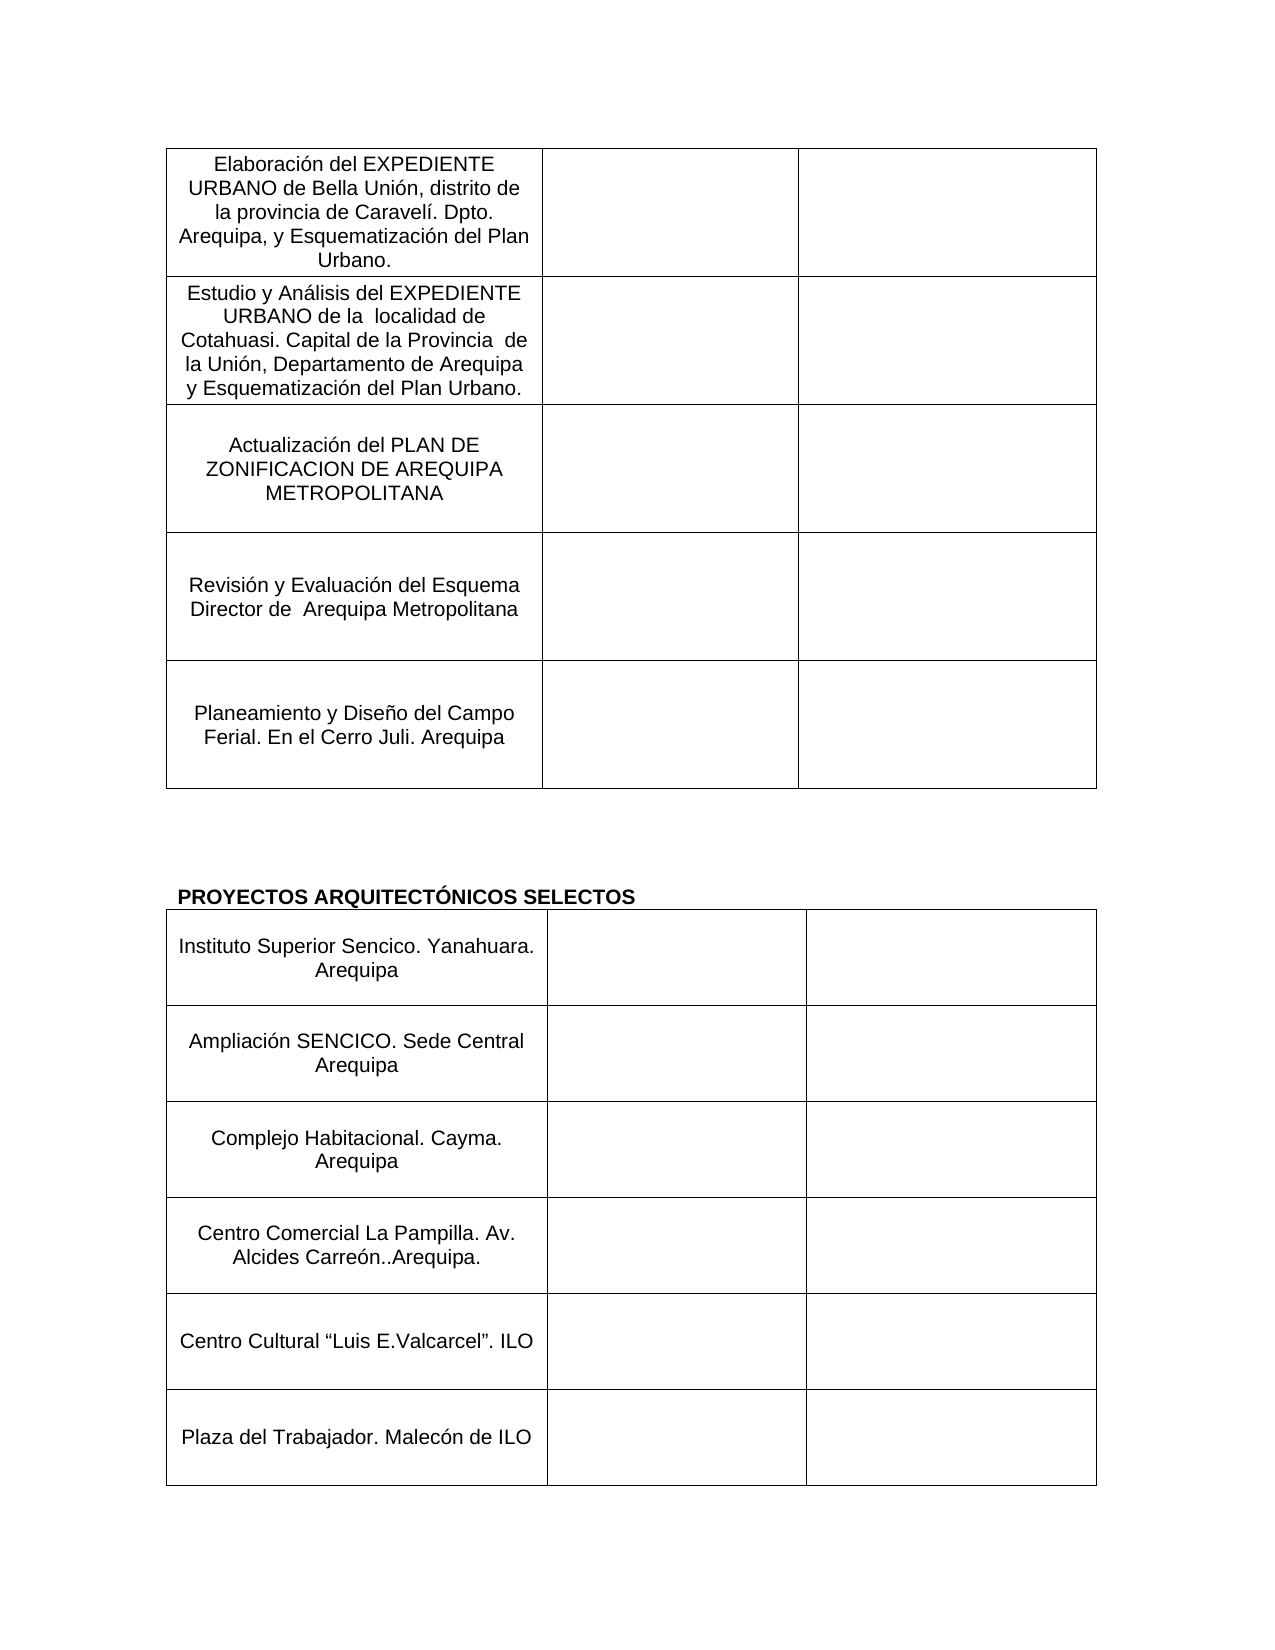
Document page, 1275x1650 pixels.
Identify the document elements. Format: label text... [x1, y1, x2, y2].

table_cell Planeamiento y Diseño del Campo Ferial. En el Cerro Juli. Arequipa [167, 661, 542, 788]
table_header [548, 910, 806, 1005]
table_cell [543, 277, 798, 404]
table_cell [799, 405, 1096, 532]
table_cell [807, 1390, 1096, 1484]
table_cell [548, 1390, 806, 1484]
table_cell Elaboración del EXPEDIENTE URBANO de Bella Unión, distrito de la provincia de Caravelí. Dpto. Arequipa, y Esquematización del Plan Urbano. [167, 149, 542, 276]
table_cell [799, 149, 1096, 276]
table_cell Revisión y Evaluación del Esquema Director de Arequipa Metropolitana [167, 533, 542, 660]
table_cell [548, 1198, 806, 1293]
table_cell Centro Cultural “Luis E.Valcarcel”. ILO [167, 1294, 547, 1389]
table_header Instituto Superior Sencico. Yanahuara. Arequipa [167, 910, 547, 1005]
table_cell Ampliación SENCICO. Sede Central Arequipa [167, 1006, 547, 1101]
table_cell [807, 1102, 1096, 1197]
table_cell Centro Comercial Alcides Carreón..Arequipa. [167, 1198, 547, 1293]
table_cell Estudio y Análisis del EXPEDIENTE URBANO de la localidad de Cotahuasi. Capital de de , Departamento de Arequipa y Esquematización del Plan Urbano. [167, 277, 542, 404]
table_cell Actualización del PLAN DE ZONIFICACION DE AREQUIPA METROPOLITANA [167, 405, 542, 532]
table_cell [548, 1102, 806, 1197]
table_cell [548, 1294, 806, 1389]
text PROYECTOS ARQUITECTÓNICOS SELECTOS [177, 885, 1098, 909]
table_cell [543, 661, 798, 788]
table_cell [799, 277, 1096, 404]
table_cell [543, 533, 798, 660]
table_cell Complejo Habitacional. Cayma. Arequipa [167, 1102, 547, 1197]
table_header [807, 910, 1096, 1005]
table_cell [799, 533, 1096, 660]
table_cell [548, 1006, 806, 1101]
table_cell [807, 1006, 1096, 1101]
table_cell [799, 661, 1096, 788]
table_cell [543, 149, 798, 276]
table_cell [807, 1294, 1096, 1389]
table_cell Plaza del Trabajador. Malecón de ILO [167, 1390, 547, 1484]
table_cell [543, 405, 798, 532]
table_cell [807, 1198, 1096, 1293]
